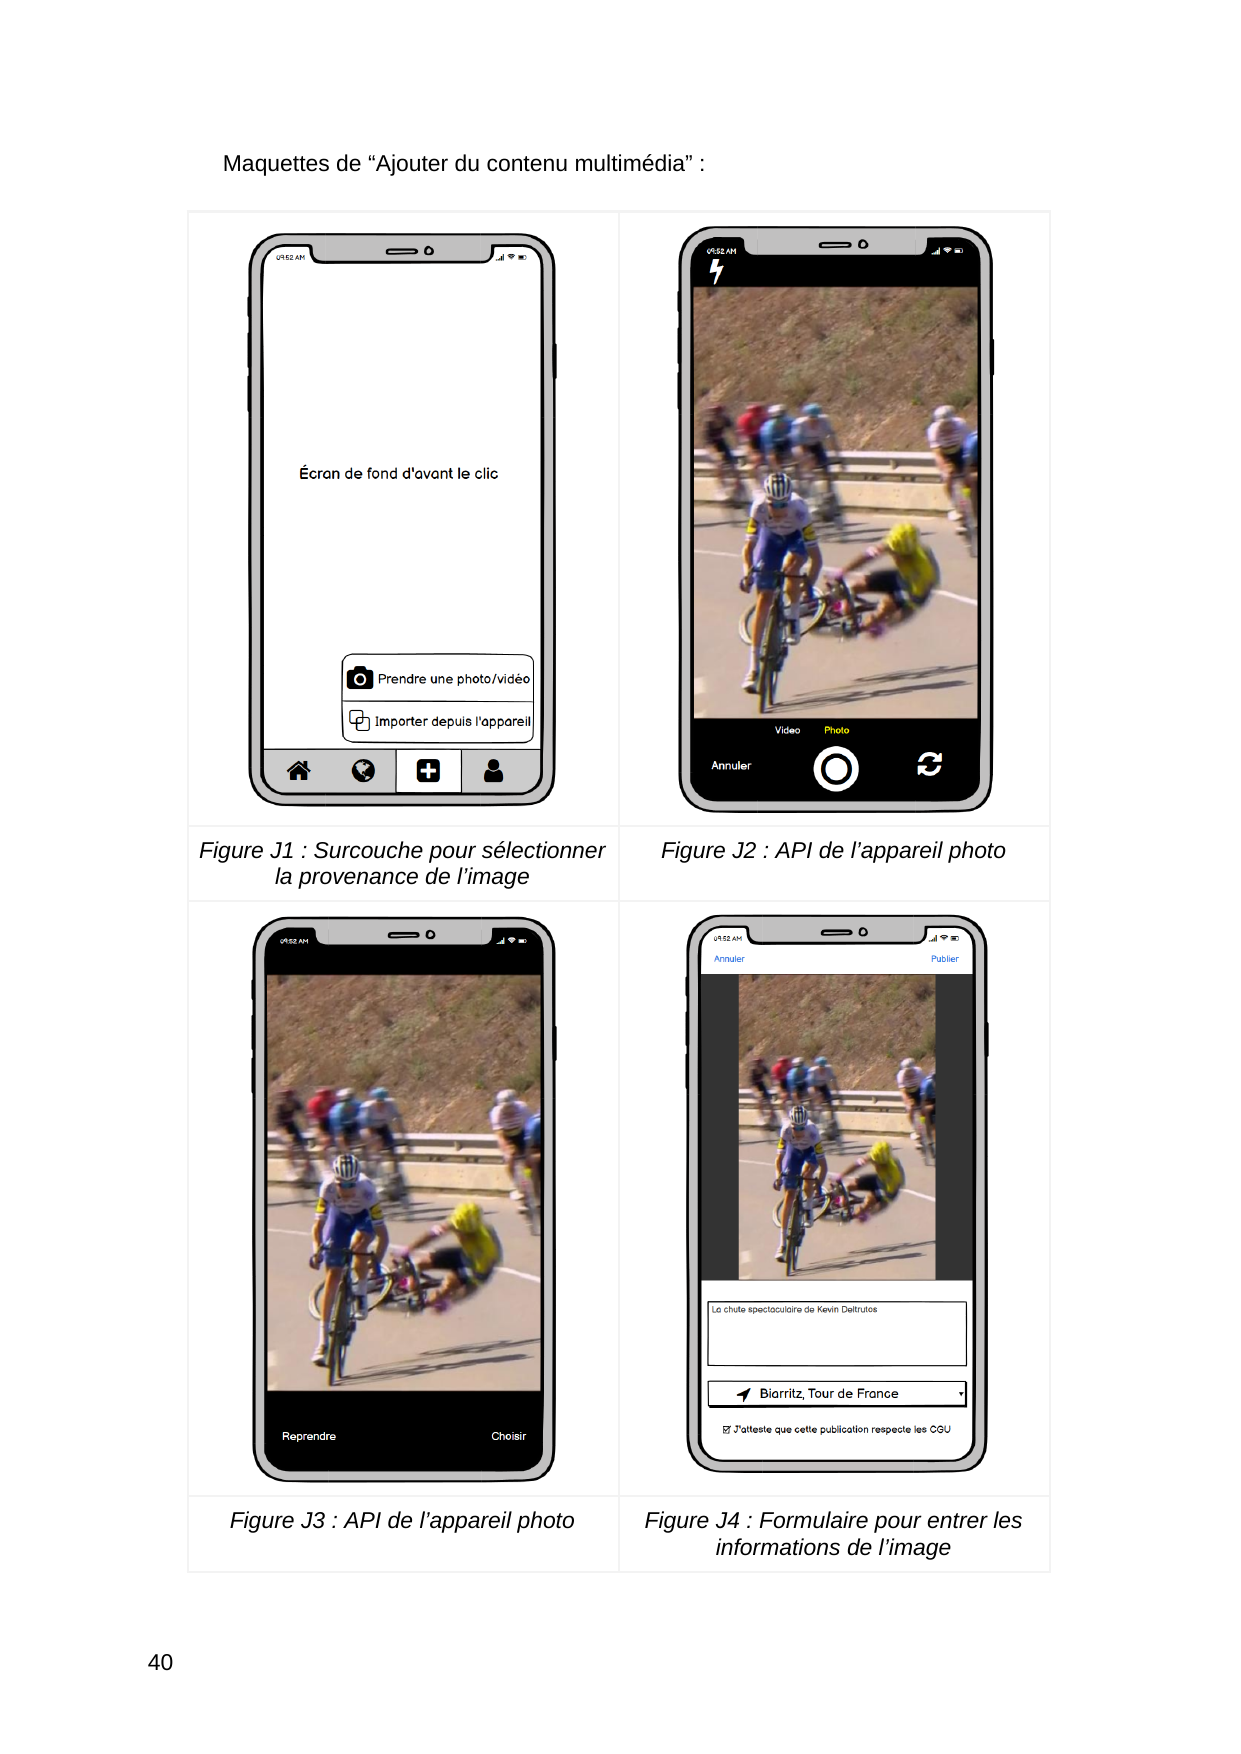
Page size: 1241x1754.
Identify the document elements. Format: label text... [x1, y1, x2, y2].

table_cell [620, 902, 1049, 1495]
table_header [620, 213, 1049, 824]
table_header [189, 213, 618, 824]
picture [669, 222, 1000, 814]
table_cell Figure J3 : API de l’appareil photo [189, 1497, 618, 1571]
table_cell [189, 902, 618, 1495]
text Maquettes de “Ajouter du contenu multimédia” : [148, 150, 1090, 176]
table_cell Figure J1 : Surcouche pour sélectionner la provenance de l’image [189, 827, 618, 900]
table_cell Figure J4 : Formulaire pour entrer les informations de l’image [620, 1497, 1049, 1571]
picture [245, 228, 562, 809]
picture [678, 912, 991, 1475]
table_cell Figure J2 : API de l’appareil photo [620, 827, 1049, 900]
picture [248, 912, 559, 1485]
